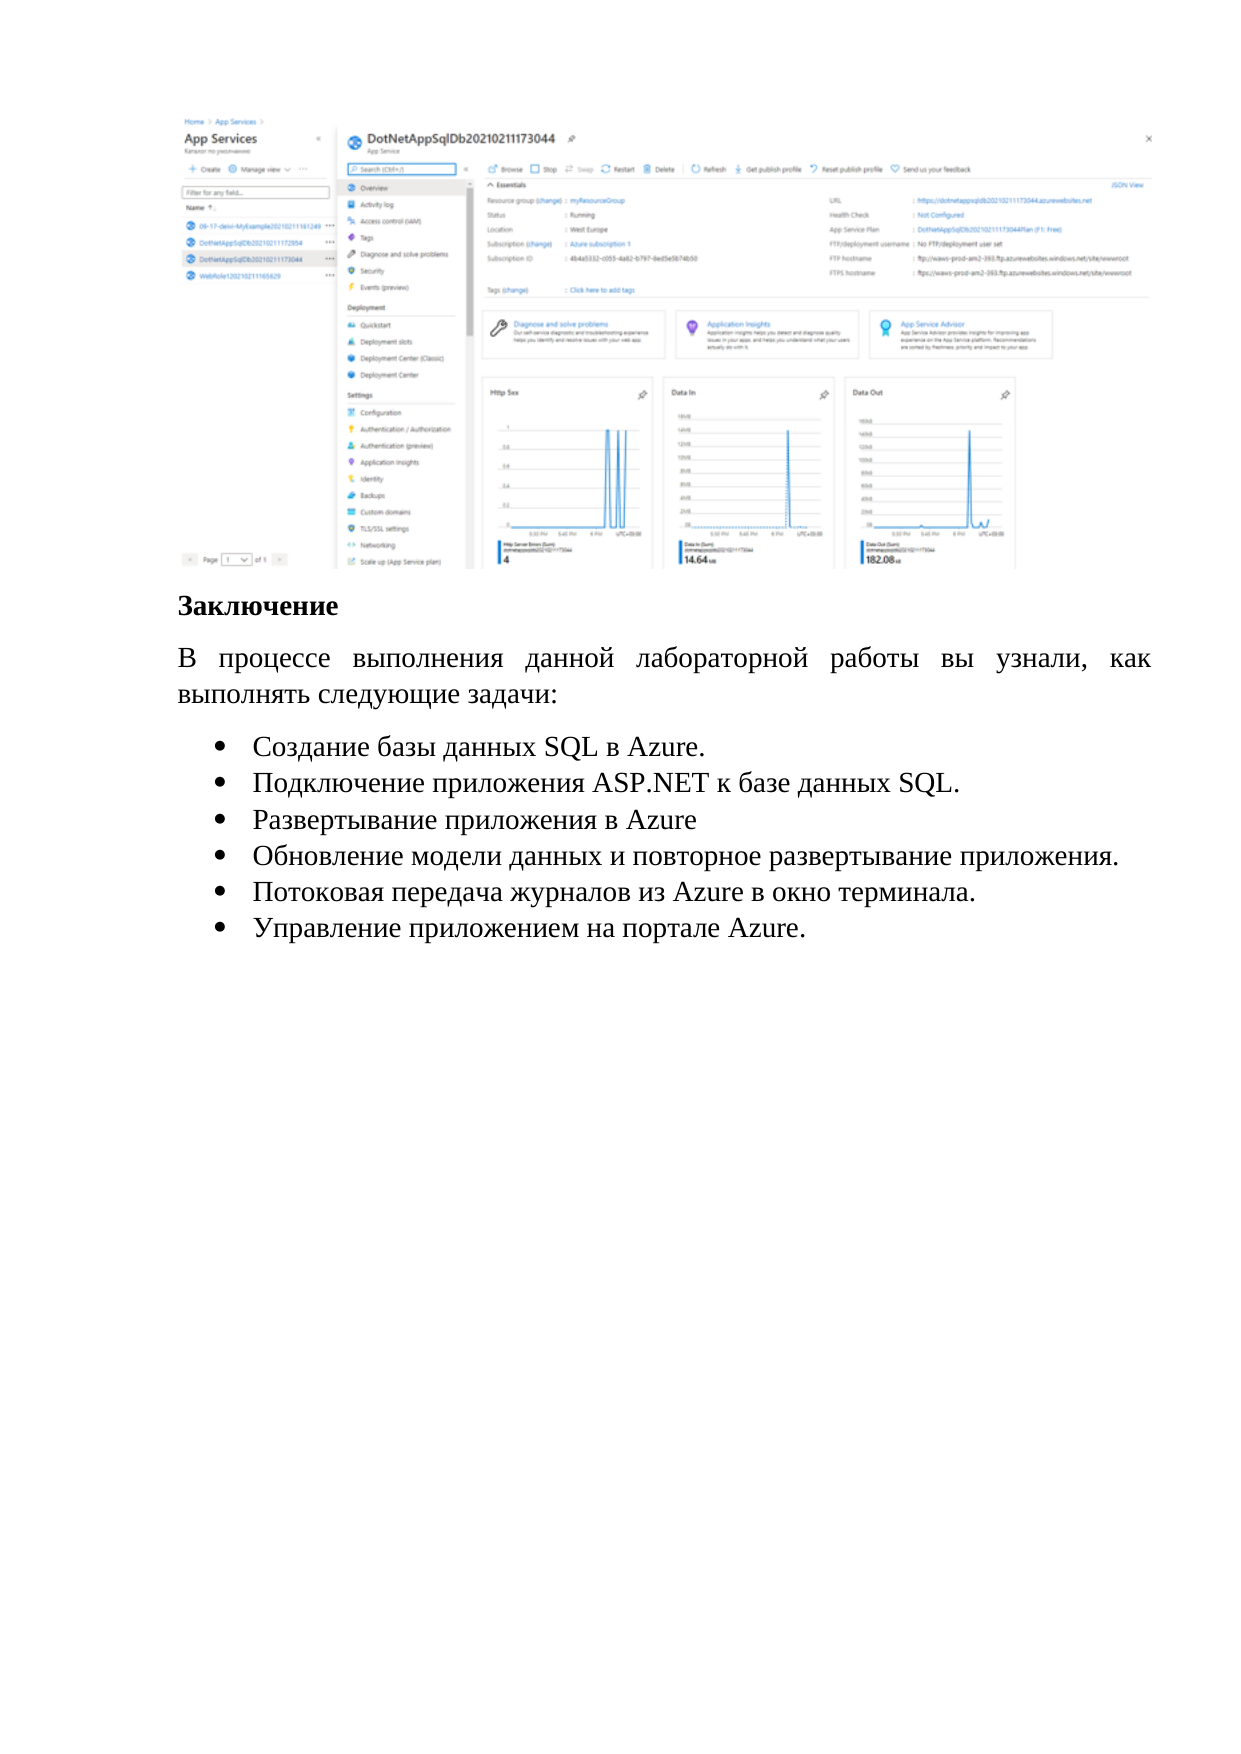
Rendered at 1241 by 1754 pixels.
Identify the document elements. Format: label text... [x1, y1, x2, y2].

text В процессе выполнения данной лабораторной работы вы узнали, как выполнять следующие задачи: [177, 640, 1152, 710]
list Подключение приложения ASP.NET к базе данных SQL. [215, 766, 1152, 799]
list Развертывание приложения в Azure [215, 802, 1152, 836]
list Создание базы данных SQL в Azure. [215, 729, 1152, 763]
list Управление приложением на портале Azure. [215, 911, 1152, 944]
list Потоковая передача журналов из Azure в окно терминала. [215, 874, 1152, 908]
picture [177, 118, 1152, 569]
list Обновление модели данных и повторное развертывание приложения. [215, 838, 1152, 872]
text Заключение [177, 588, 1152, 621]
